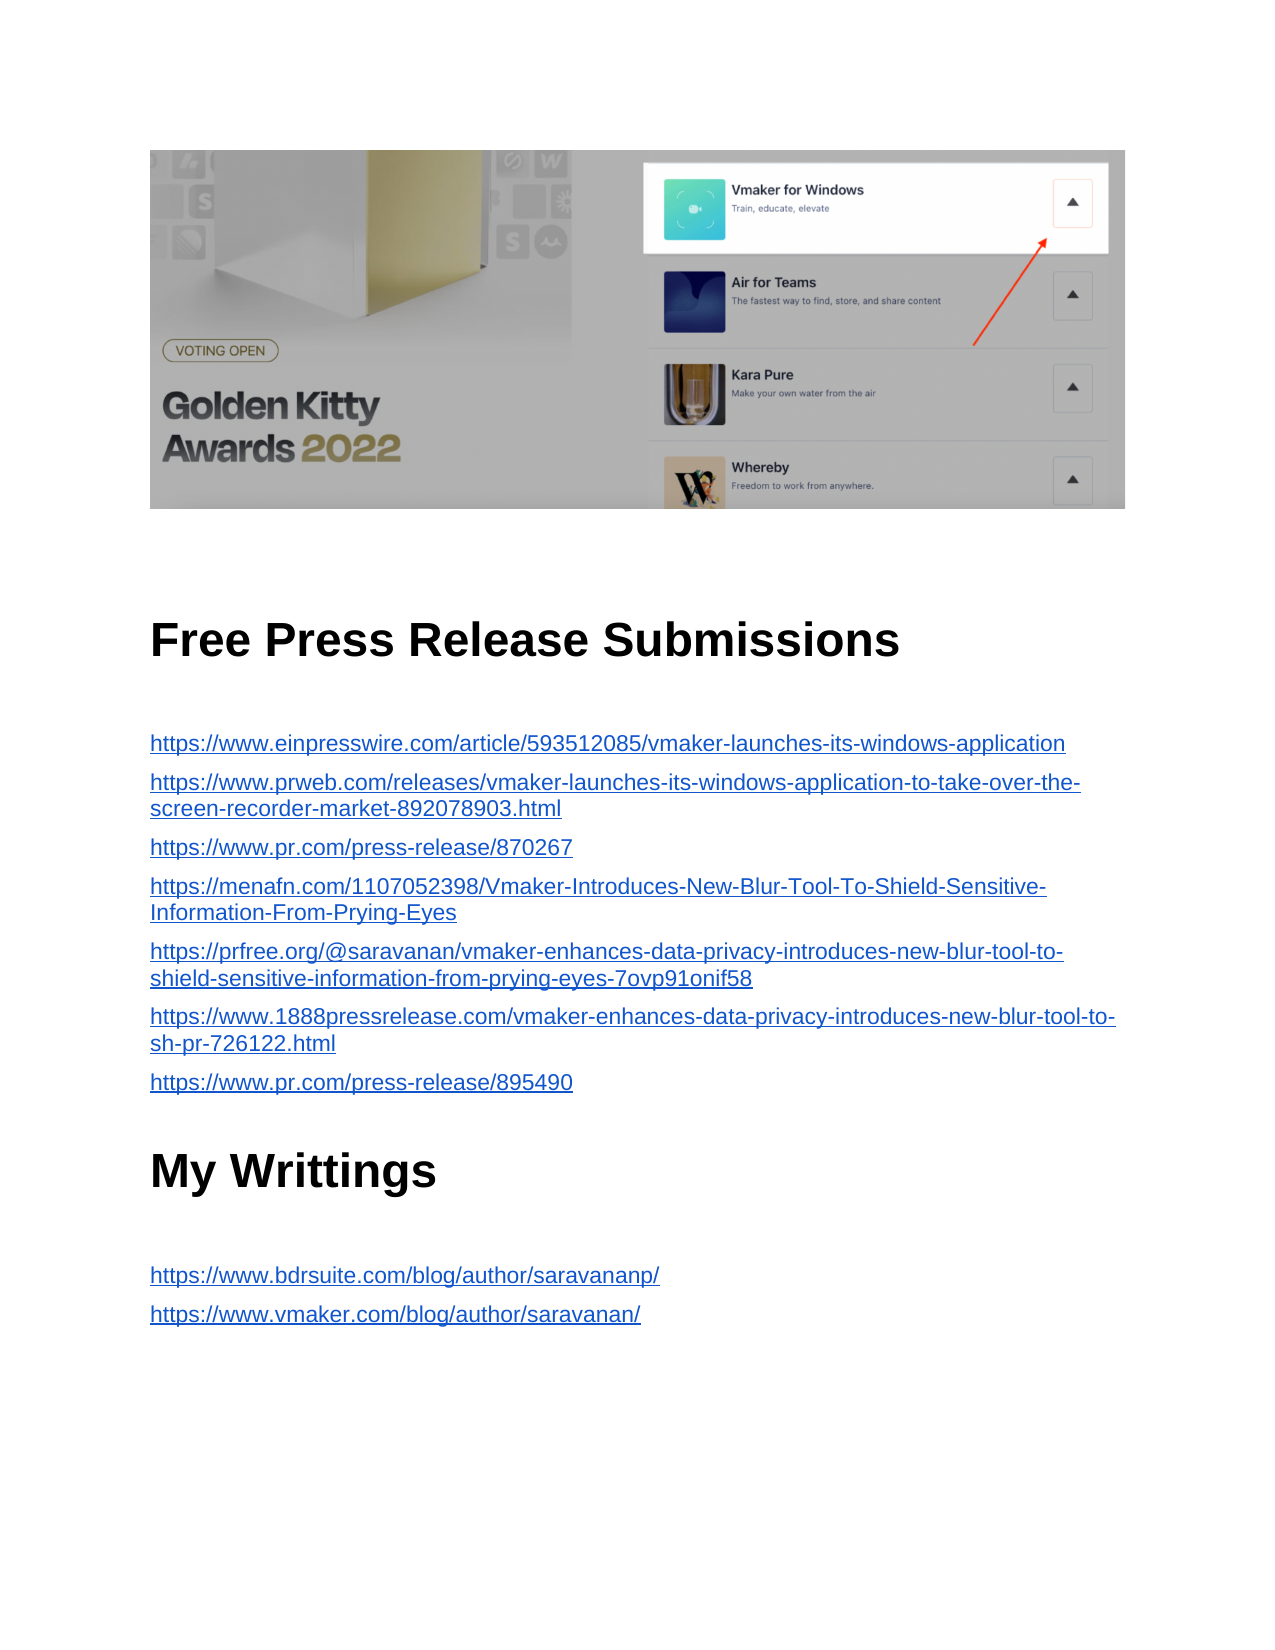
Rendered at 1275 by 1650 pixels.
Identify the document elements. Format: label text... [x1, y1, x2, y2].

text https://www.1888pressrelease.com/vmaker-enhances-data-privacy-introduces-new-blur-tool-to-sh-pr-726122.html [150, 1003, 1125, 1056]
subtitle Free Press Release Submissions [150, 611, 1125, 666]
text https://www.pr.com/press-release/870267 [150, 834, 1125, 860]
text https://www.pr.com/press-release/895490 [150, 1068, 1125, 1095]
text https://prfree.org/@saravanan/vmaker-enhances-data-privacy-introduces-new-blur-tool-to-shield-sensitive-information-from-prying-eyes-7ovp91onif58 [150, 938, 1125, 991]
subtitle My Writtings [150, 1143, 1125, 1198]
text https://www.prweb.com/releases/vmaker-launches-its-windows-application-to-take-over-the-screen-recorder-market-892078903.html [150, 769, 1125, 822]
text https://www.einpresswire.com/article/593512085/vmaker-launches-its-windows-application [150, 730, 1125, 756]
text https://www.vmaker.com/blog/author/saravanan/ [150, 1301, 1125, 1327]
picture [150, 150, 1125, 509]
text https://www.bdrsuite.com/blog/author/saravananp/ [150, 1262, 1125, 1288]
text https://menafn.com/1107052398/Vmaker-Introduces-New-Blur-Tool-To-Shield-Sensitive-Information-From-Prying-Eyes [150, 873, 1125, 926]
